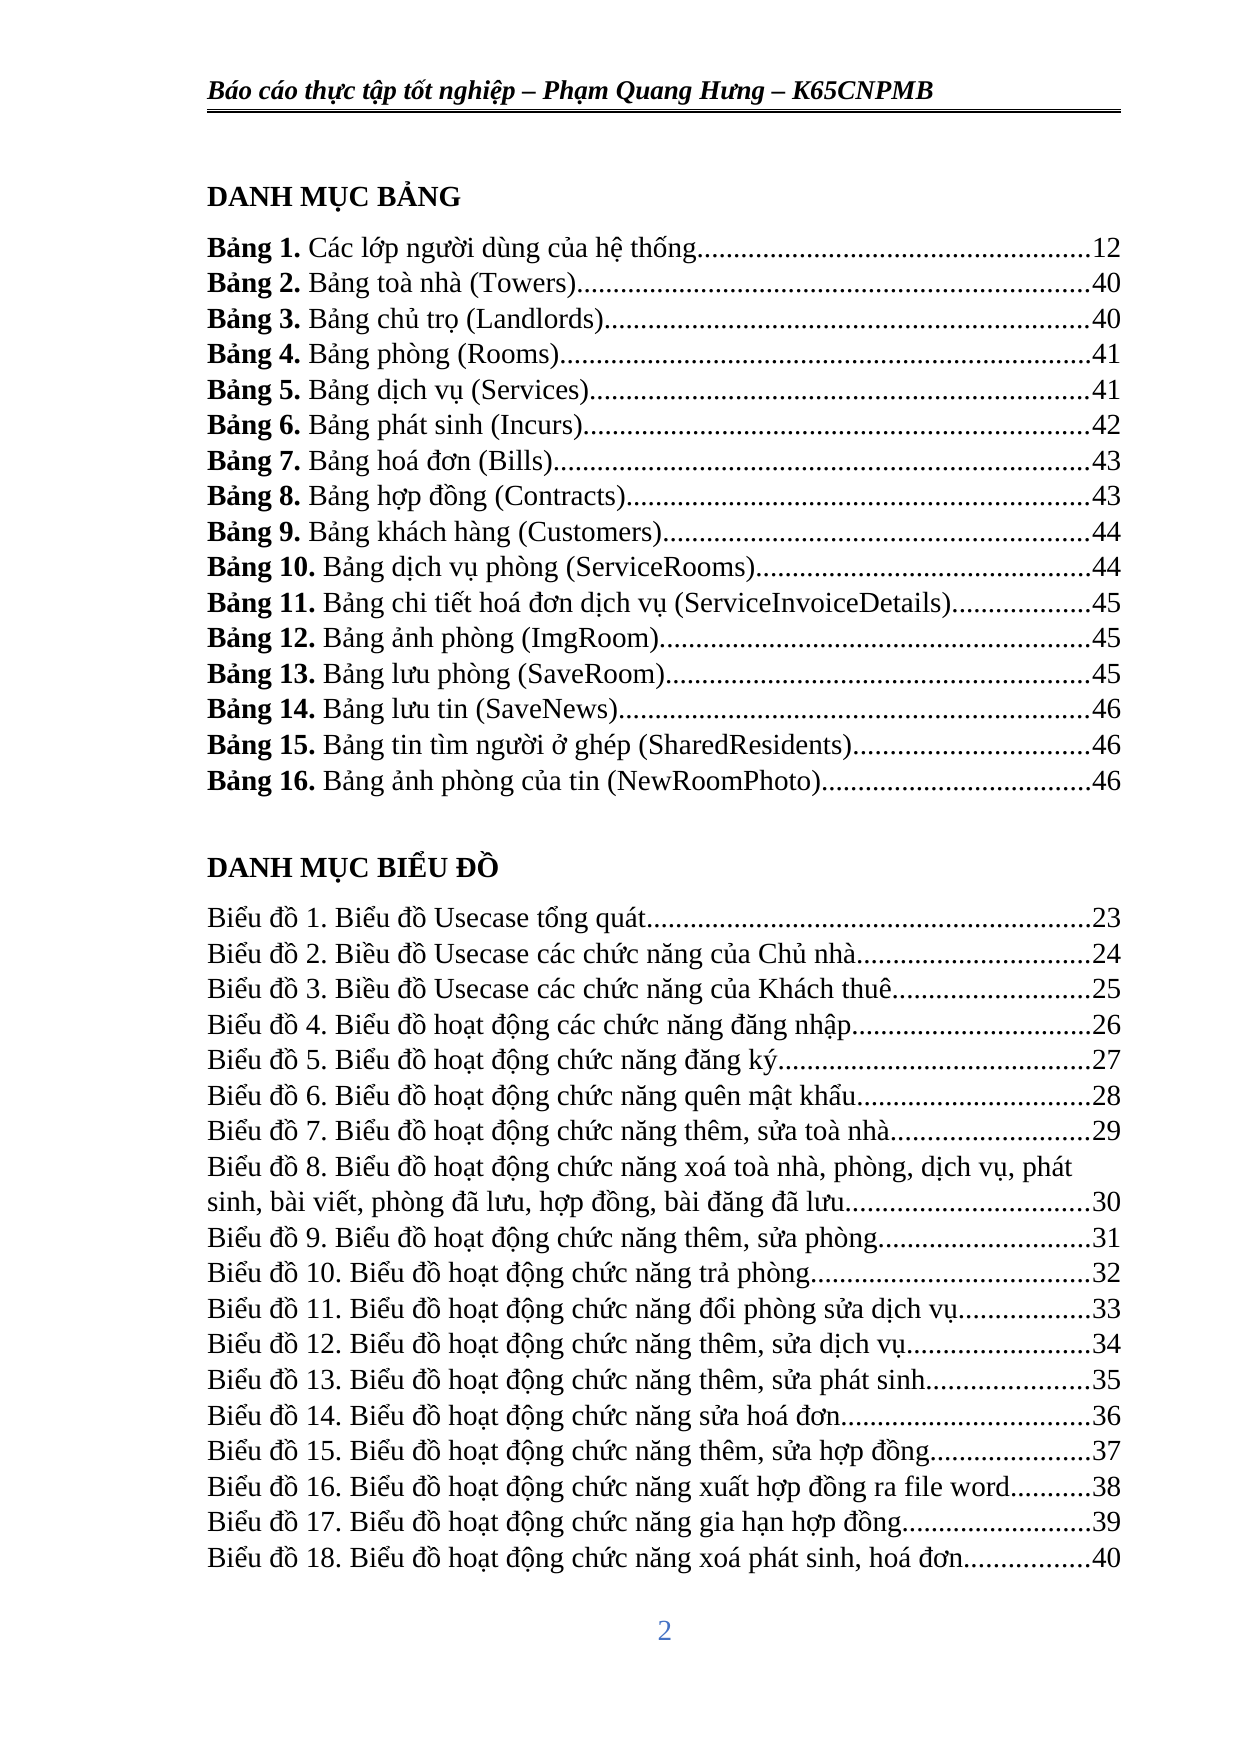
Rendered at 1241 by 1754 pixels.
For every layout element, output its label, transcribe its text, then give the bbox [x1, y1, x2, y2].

text Biểu đồ 8. Biểu đồ hoạt động chức năng xoá toà nhà, phòng, dịch vụ, phát sinh, bài viết, phòng đã lưu, hợp đồng, bài đăng đã lưu. 30 [207, 1149, 1122, 1218]
text Biểu đồ 7. Biểu đồ hoạt động chức năng thêm, sửa toà nhà. 29 [207, 1113, 1122, 1147]
text Biểu đồ 12. Biểu đồ hoạt động chức năng thêm, sửa dịch vụ. 34 [207, 1327, 1122, 1360]
subtitle DANH MỤC BẢNG [207, 179, 1122, 213]
text Bảng 1. Các lớp người dùng của hệ thống 12 [207, 230, 1122, 263]
text Bảng 6. Bảng phát sinh (Incurs) 42 [207, 407, 1122, 441]
text Bảng 14. Bảng lưu tin (SaveNews) 46 [207, 692, 1122, 725]
text Biểu đồ 11. Biểu đồ hoạt động chức năng đổi phòng sửa dịch vụ. 33 [207, 1291, 1122, 1324]
text Bảng 3. Bảng chủ trọ (Landlords) 40 [207, 301, 1122, 334]
text Bảng 8. Bảng hợp đồng (Contracts) 43 [207, 478, 1122, 512]
text Bảng 2. Bảng toà nhà (Towers) 40 [207, 265, 1122, 299]
text Biểu đồ 2. Biều đồ Usecase các chức năng của Chủ nhà. 24 [207, 936, 1122, 969]
text Bảng 15. Bảng tin tìm người ở ghép (SharedResidents) 46 [207, 727, 1122, 761]
text Bảng 7. Bảng hoá đơn (Bills) 43 [207, 443, 1122, 476]
text Biểu đồ 18. Biểu đồ hoạt động chức năng xoá phát sinh, hoá đơn. 40 [207, 1540, 1122, 1573]
text Bảng 11. Bảng chi tiết hoá đơn dịch vụ (ServiceInvoiceDetails) 45 [207, 585, 1122, 618]
text Biểu đồ 15. Biểu đồ hoạt động chức năng thêm, sửa hợp đồng. 37 [207, 1433, 1122, 1467]
text Biểu đồ 3. Biều đồ Usecase các chức năng của Khách thuê. 25 [207, 971, 1122, 1005]
text Biểu đồ 10. Biểu đồ hoạt động chức năng trả phòng. 32 [207, 1256, 1122, 1289]
text Biểu đồ 17. Biểu đồ hoạt động chức năng gia hạn hợp đồng. 39 [207, 1504, 1122, 1538]
text Biểu đồ 9. Biểu đồ hoạt động chức năng thêm, sửa phòng. 31 [207, 1220, 1122, 1253]
text Biểu đồ 16. Biểu đồ hoạt động chức năng xuất hợp đồng ra file word. 38 [207, 1469, 1122, 1502]
subtitle DANH MỤC BIỂU ĐỒ [207, 850, 1122, 883]
text Biểu đồ 13. Biểu đồ hoạt động chức năng thêm, sửa phát sinh. 35 [207, 1362, 1122, 1396]
text Biểu đồ 5. Biểu đồ hoạt động chức năng đăng ký. 27 [207, 1042, 1122, 1076]
text Biểu đồ 1. Biểu đồ Usecase tổng quát 23 [207, 900, 1122, 934]
text Bảng 10. Bảng dịch vụ phòng (ServiceRooms) 44 [207, 549, 1122, 583]
text Bảng 9. Bảng khách hàng (Customers) 44 [207, 514, 1122, 547]
text Biểu đồ 4. Biểu đồ hoạt động các chức năng đăng nhập 26 [207, 1007, 1122, 1040]
text Biểu đồ 6. Biểu đồ hoạt động chức năng quên mật khẩu. 28 [207, 1078, 1122, 1111]
text Biểu đồ 14. Biểu đồ hoạt động chức năng sửa hoá đơn. 36 [207, 1398, 1122, 1431]
text Bảng 4. Bảng phòng (Rooms) 41 [207, 336, 1122, 370]
text Bảng 16. Bảng ảnh phòng của tin (NewRoomPhoto) 46 [207, 763, 1122, 796]
text Bảng 12. Bảng ảnh phòng (ImgRoom) 45 [207, 621, 1122, 654]
text Bảng 13. Bảng lưu phòng (SaveRoom) 45 [207, 656, 1122, 689]
text Bảng 5. Bảng dịch vụ (Services) 41 [207, 372, 1122, 405]
